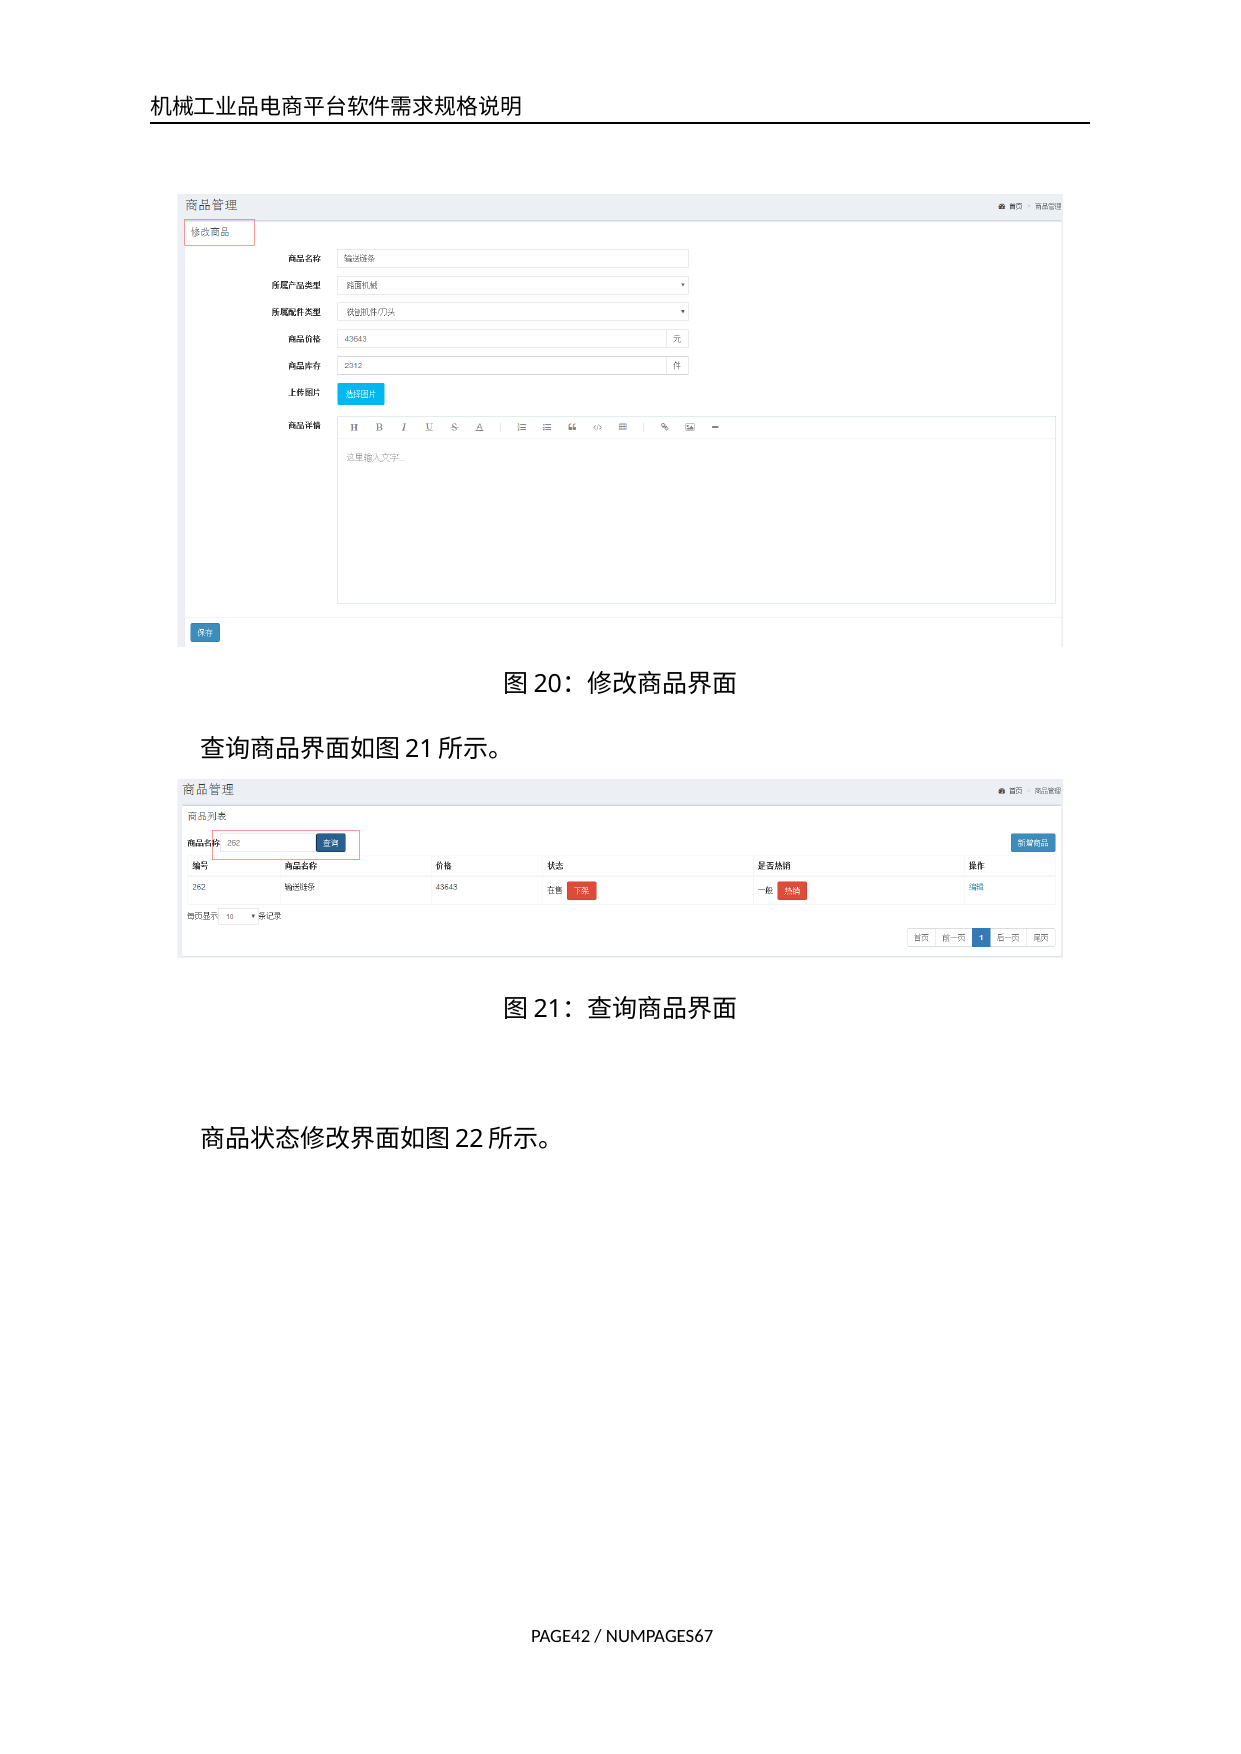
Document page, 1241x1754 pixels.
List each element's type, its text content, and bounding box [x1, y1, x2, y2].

text 图20：修改商品界面 [150, 649, 1090, 714]
text 查询商品界面如图21所示。 [150, 714, 1090, 779]
text 商品状态修改界面如图22所示。 [150, 1104, 1090, 1169]
picture [177, 779, 1063, 958]
text 图21：查询商品界面 [150, 974, 1090, 1039]
picture [177, 194, 1063, 647]
